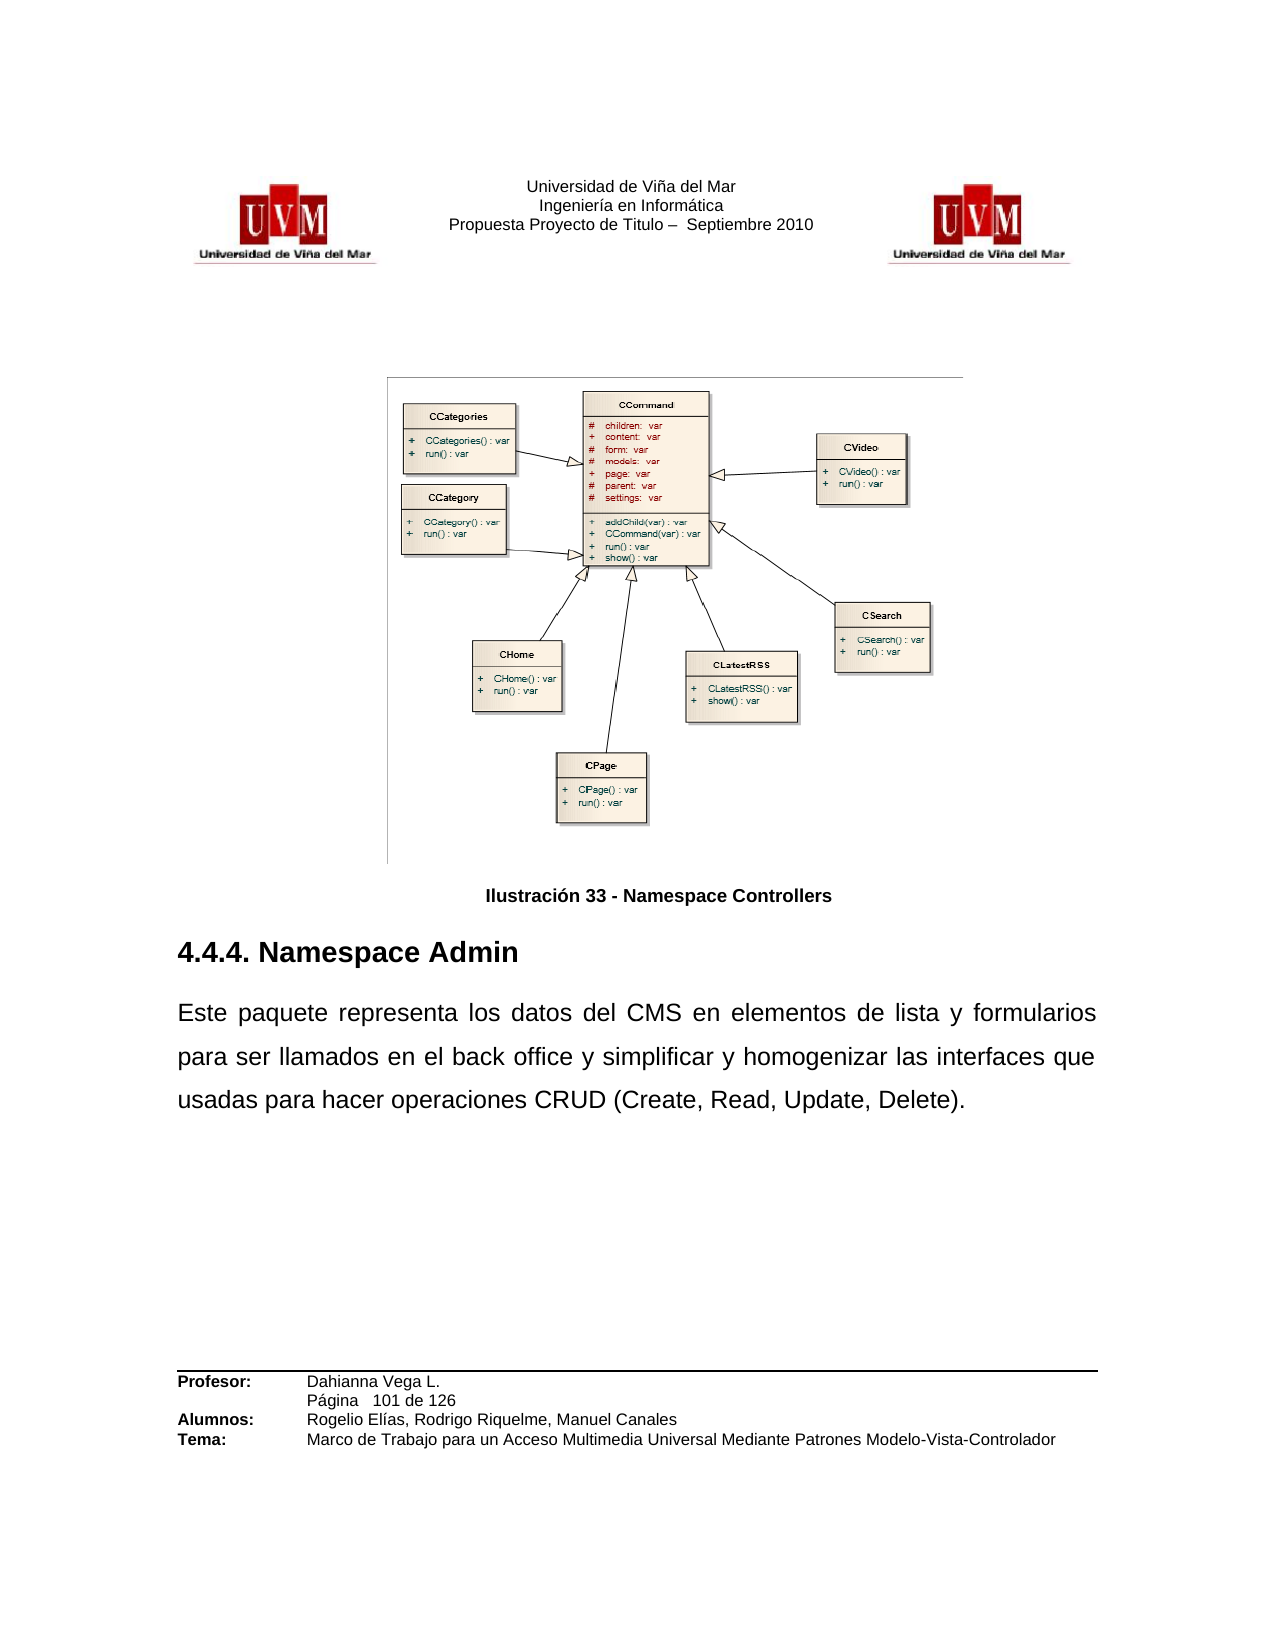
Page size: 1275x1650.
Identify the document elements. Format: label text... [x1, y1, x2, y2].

picture [177, 176, 390, 267]
picture [354, 346, 964, 864]
text Este paquete representa los datos del CMS en elementos de lista y formularios para ser llamados en el back office y simplificar y homogenizar las interfaces que usadas para hacer operaciones CRUD (Create, Read, Update, Delete). [177, 998, 1098, 1113]
picture [871, 176, 1084, 267]
